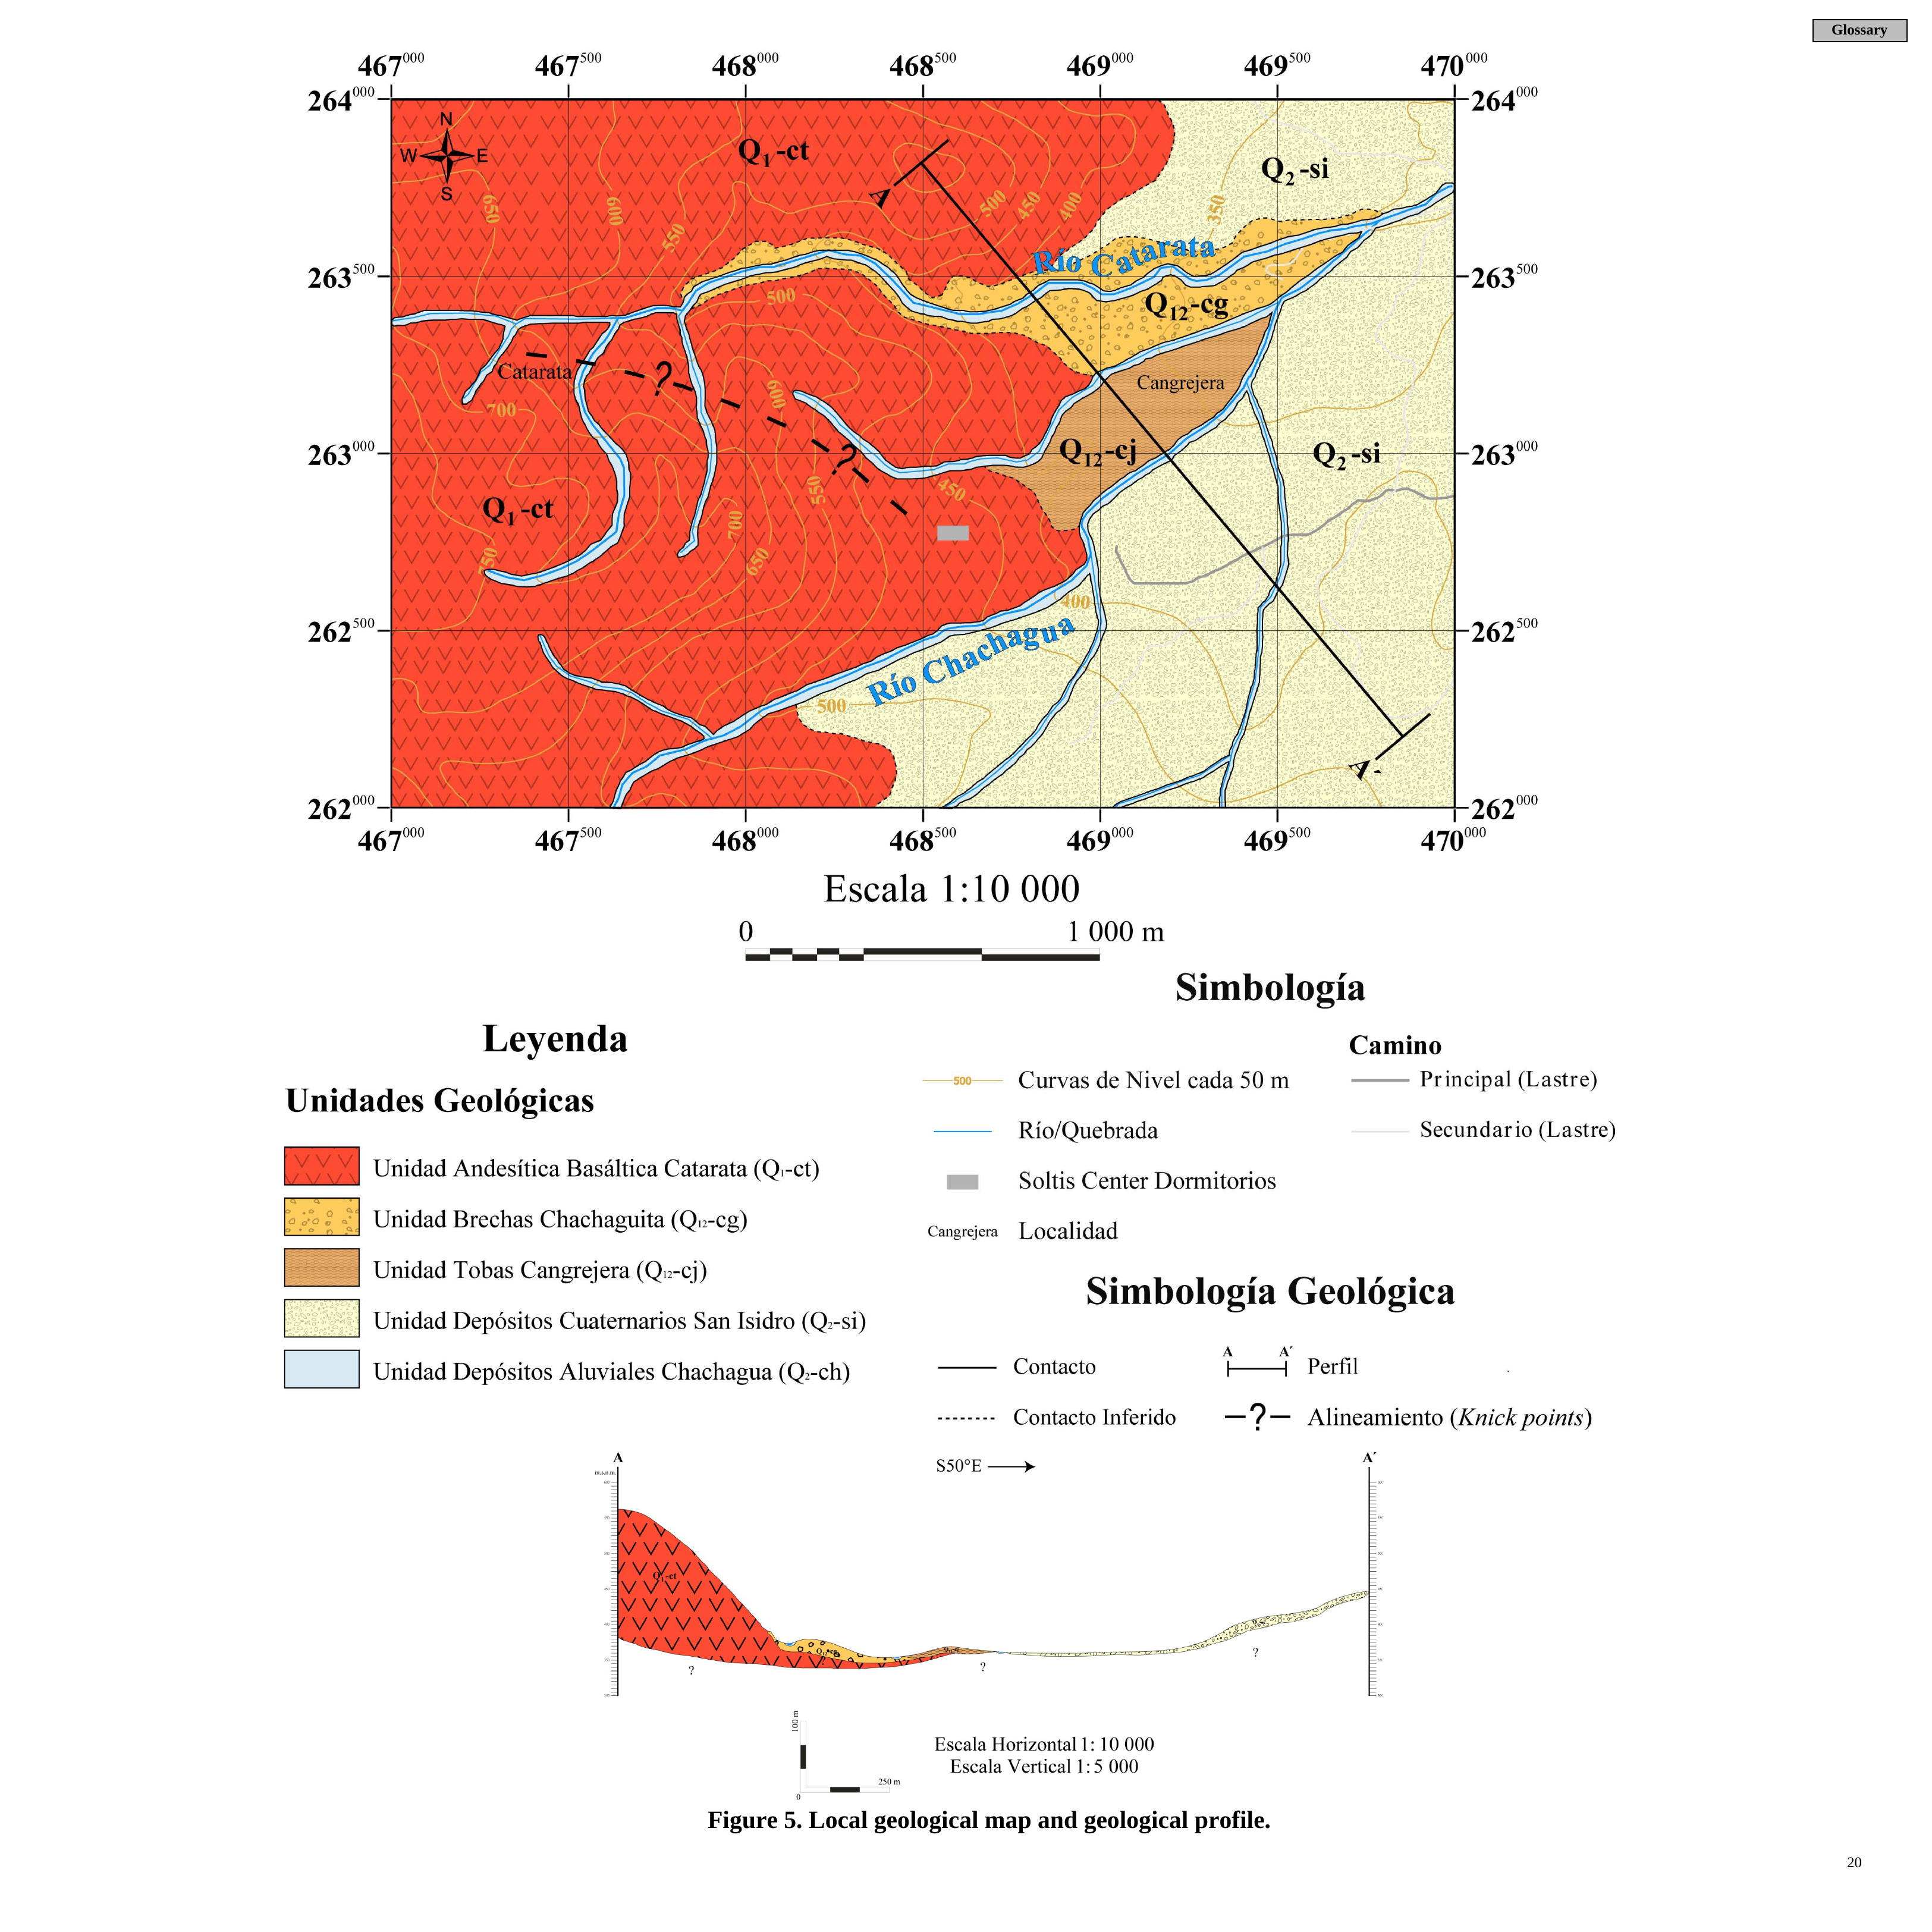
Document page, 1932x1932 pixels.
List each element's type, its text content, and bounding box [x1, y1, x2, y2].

picture [595, 1452, 1383, 1800]
text Figure 5. Local geological map and geological profile. [708, 1805, 1915, 1833]
picture [284, 50, 1616, 1431]
